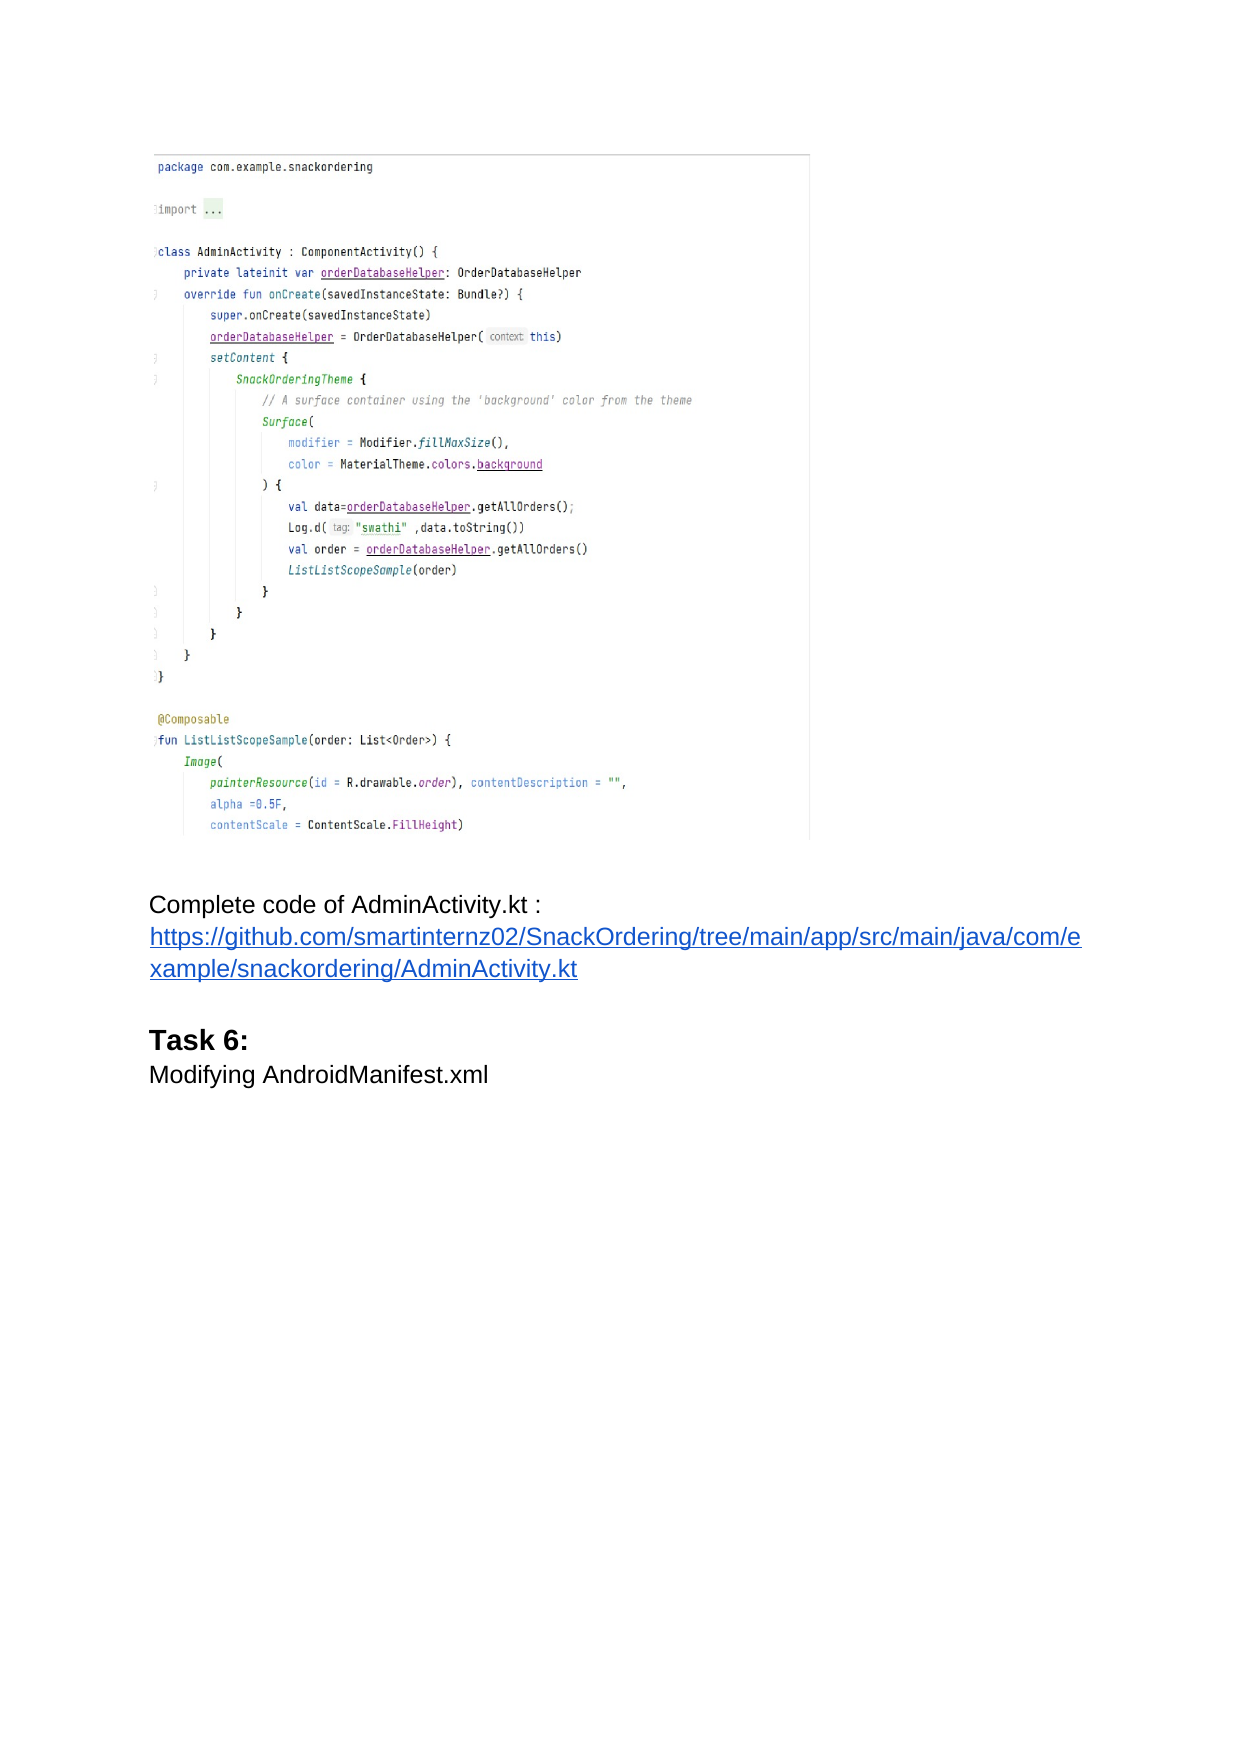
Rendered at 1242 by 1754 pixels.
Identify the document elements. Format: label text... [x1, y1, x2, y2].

picture [153, 153, 811, 840]
text Complete code of AdminActivity.kt : https://github.com/smartinternz02/SnackOrdering/tree/main/app/src/main/java/com/e xample/snackordering/AdminActivity.kt [148, 890, 1087, 983]
text Task 6: [148, 1023, 1087, 1056]
text Modifying AndroidManifest.xml [148, 1060, 1087, 1089]
